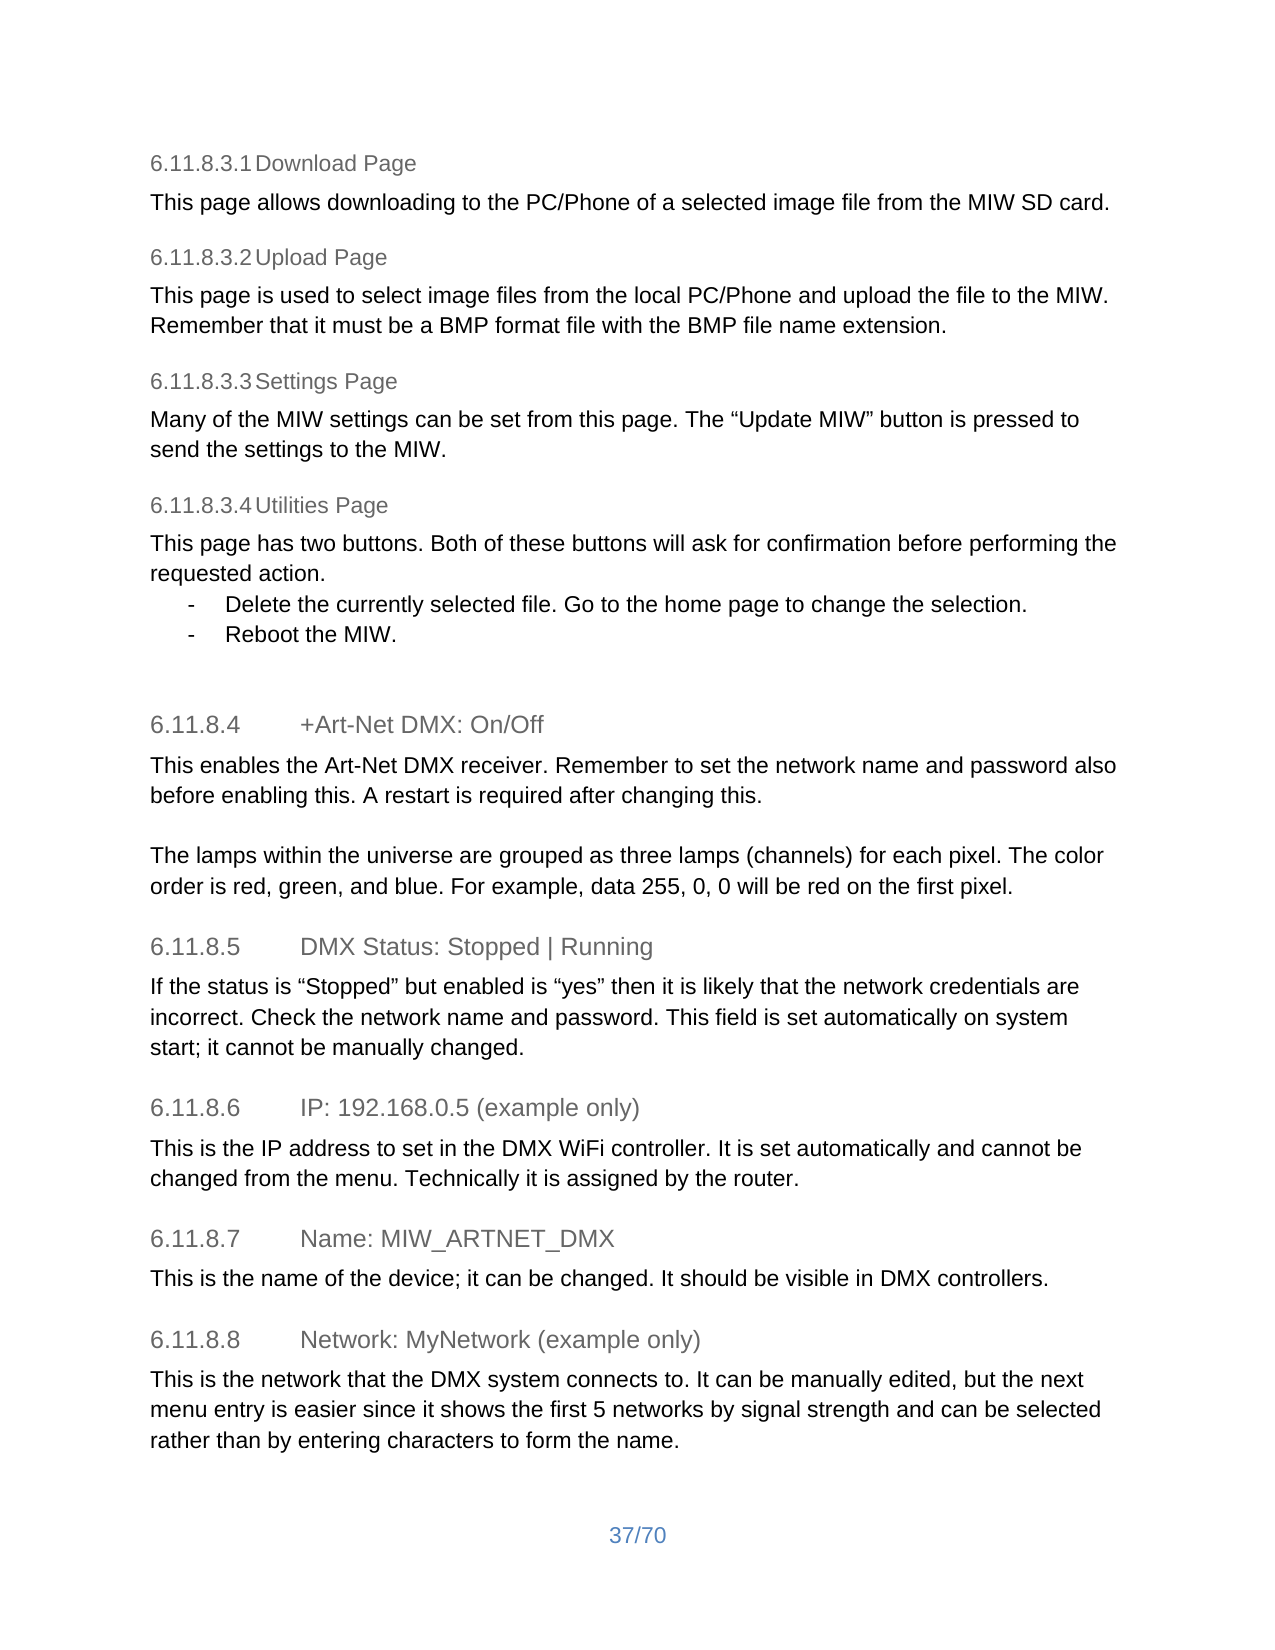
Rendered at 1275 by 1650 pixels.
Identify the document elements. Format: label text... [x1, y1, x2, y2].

list Delete the currently selected file. Go to the home page to change the selection. [187, 591, 1125, 617]
text This is the network that the DMX system connects to. It can be manually edited, but the next menu entry is easier since it shows the first 5 networks by signal strength and can be selected rather than by entering characters to form the name. [150, 1366, 1125, 1453]
subtitle IP: 192.168.0.5 (example only) [150, 1093, 1125, 1122]
subtitle Upload Page [150, 244, 1125, 270]
text This is the IP address to set in the DMX WiFi controller. It is set automatically and cannot be changed from the menu. Technically it is assigned by the router. [150, 1134, 1125, 1191]
subtitle DMX Status: Stopped | Running [150, 932, 1125, 961]
text This page has two buttons. Both of these buttons will ask for confirmation before performing the requested action. [150, 530, 1125, 587]
list Reboot the MIW. [187, 621, 1125, 647]
subtitle Download Page [150, 150, 1125, 176]
text If the status is “Stopped” but enabled is “yes” then it is likely that the network credentials are incorrect. Check the network name and password. This field is set automatically on system start; it cannot be manually changed. [150, 973, 1125, 1060]
subtitle Settings Page [150, 368, 1125, 394]
text This page allows downloading to the PC/Phone of a selected image file from the MIW SD card. [150, 188, 1125, 215]
text This page is used to select image files from the local PC/Phone and upload the file to the MIW. Remember that it must be a BMP format file with the BMP file name extension. [150, 282, 1125, 339]
subtitle Network: MyNetwork (example only) [150, 1325, 1125, 1353]
subtitle Utilities Page [150, 492, 1125, 518]
subtitle Name: MIW_ARTNET_DMX [150, 1224, 1125, 1253]
text The lamps within the universe are grouped as three lamps (channels) for each pixel. The color order is red, green, and blue. For example, data 255, 0, 0 will be red on the first pixel. [150, 842, 1125, 899]
subtitle +Art-Net DMX: On/Off [150, 710, 1125, 739]
text Many of the MIW settings can be set from this page. The “Update MIW” button is pressed to send the settings to the MIW. [150, 406, 1125, 463]
text This enables the Art-Net DMX receiver. Remember to set the network name and password also before enabling this. A restart is required after changing this. [150, 752, 1125, 808]
text This is the name of the device; it can be changed. It should be visible in DMX controllers. [150, 1265, 1125, 1292]
